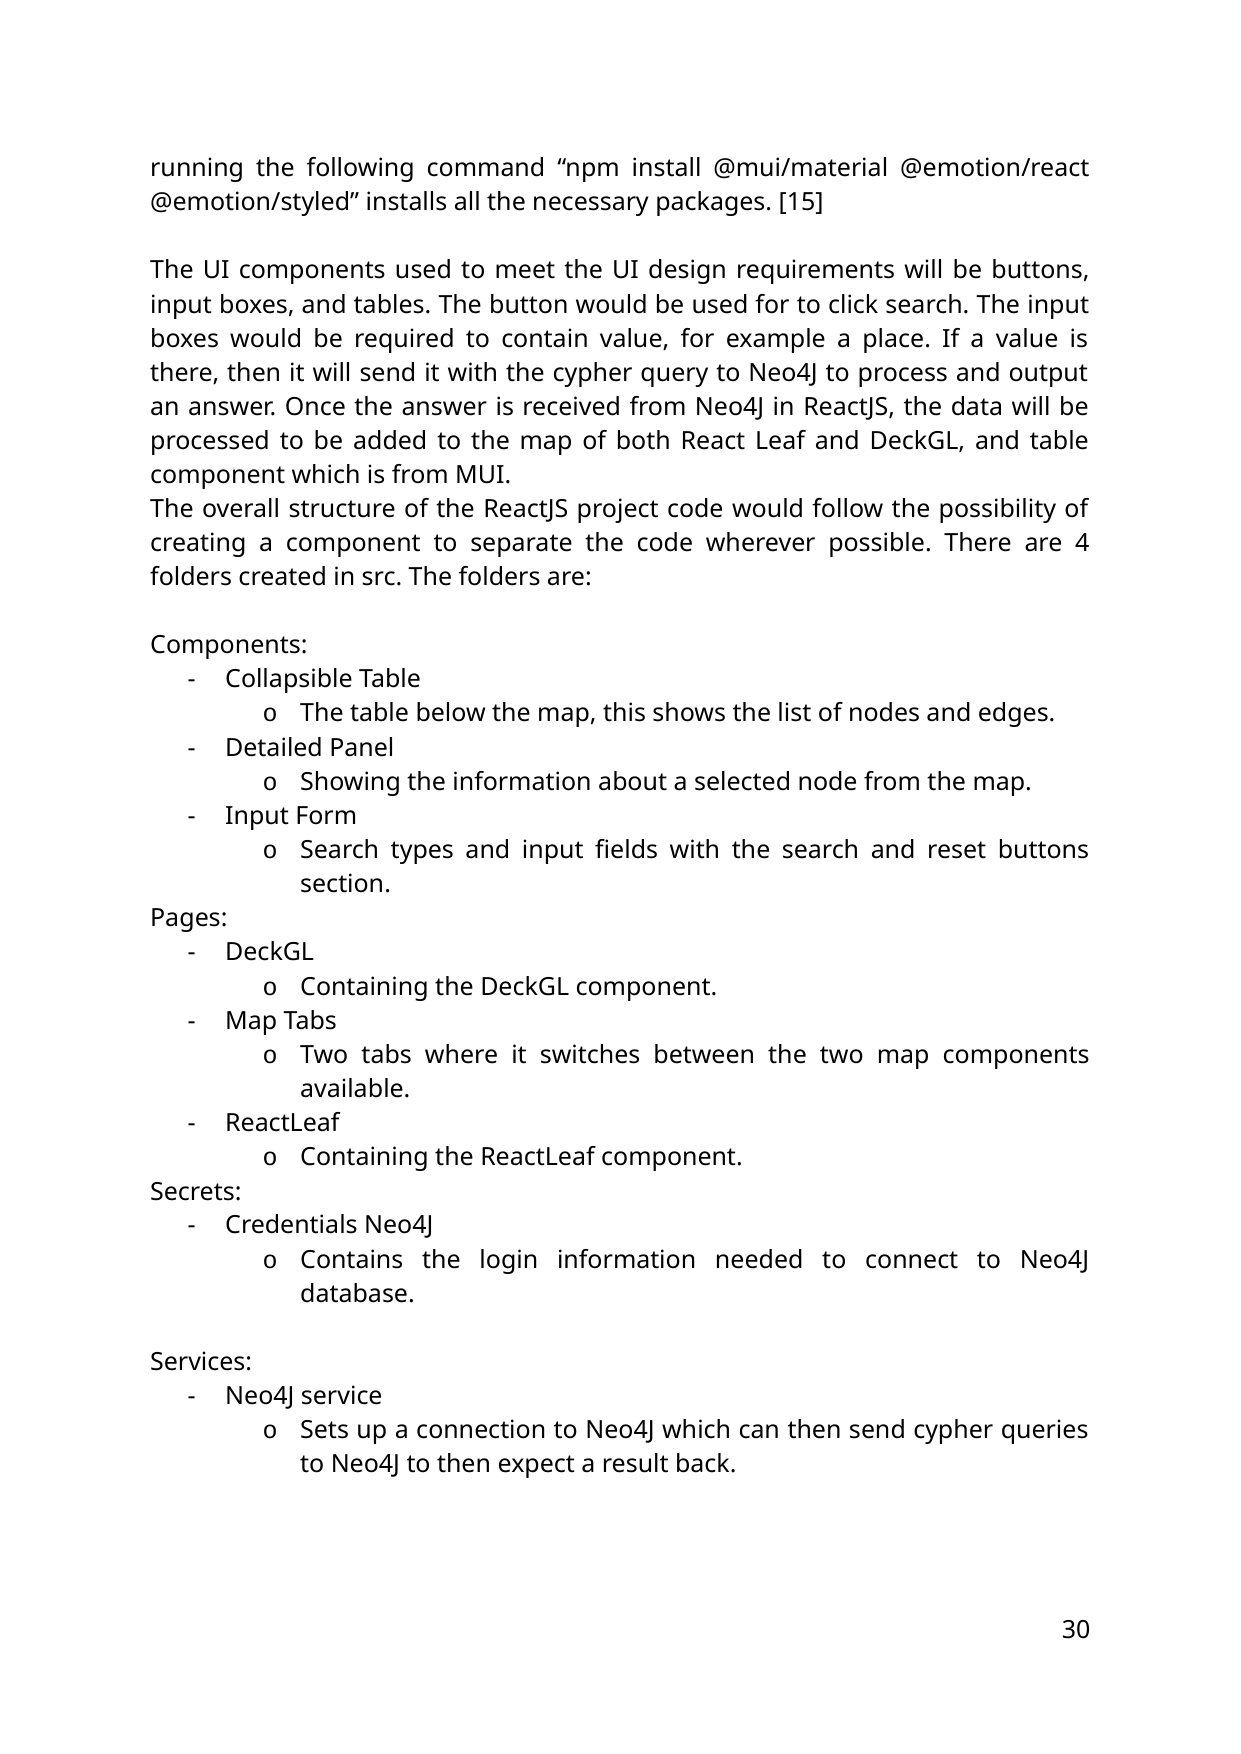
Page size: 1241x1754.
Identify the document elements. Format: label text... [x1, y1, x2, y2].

list Showing the information about a selected node from the map. [262, 763, 1090, 798]
list The table below the map, this shows the list of nodes and edges. [262, 695, 1090, 729]
list Containing the ReactLeaf component. [262, 1139, 1090, 1173]
list Credentials Neo4J [187, 1207, 1090, 1241]
list Containing the DeckGL component. [262, 968, 1090, 1002]
list ReactLeaf [187, 1105, 1090, 1139]
text The overall structure of the ReactJS project code would follow the possibility of creating a component to separate the code wherever possible. There are 4 folders created in src. The folders are: [150, 491, 1090, 593]
text Components: [150, 627, 1090, 661]
list Contains the login information needed to connect to Neo4J database. [262, 1241, 1090, 1309]
list DeckGL [187, 934, 1090, 968]
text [150, 150, 1090, 218]
list Map Tabs [187, 1002, 1090, 1036]
list Sets up a connection to Neo4J which can then send cypher queries to Neo4J to then expect a result back. [262, 1412, 1090, 1480]
text The UI components used to meet the UI design requirements will be buttons, input boxes, and tables. The button would be used for to click search. The input boxes would be required to contain value, for example a place. If a value is there, then it will send it with the cypher query to Neo4J to process and output an answer. Once the answer is received from Neo4J in ReactJS, the data will be processed to be added to the map of both React Leaf and DeckGL, and table component which is from MUI. [150, 252, 1090, 491]
list Detailed Panel [187, 729, 1090, 763]
list Search types and input fields with the search and reset buttons section. [262, 832, 1090, 900]
text Secrets: [150, 1173, 1090, 1207]
list Two tabs where it switches between the two map components available. [262, 1036, 1090, 1105]
text Pages: [150, 900, 1090, 934]
list Input Form [187, 798, 1090, 832]
text Services: [150, 1344, 1090, 1378]
list Collapsible Table [187, 661, 1090, 695]
list Neo4J service [187, 1378, 1090, 1412]
